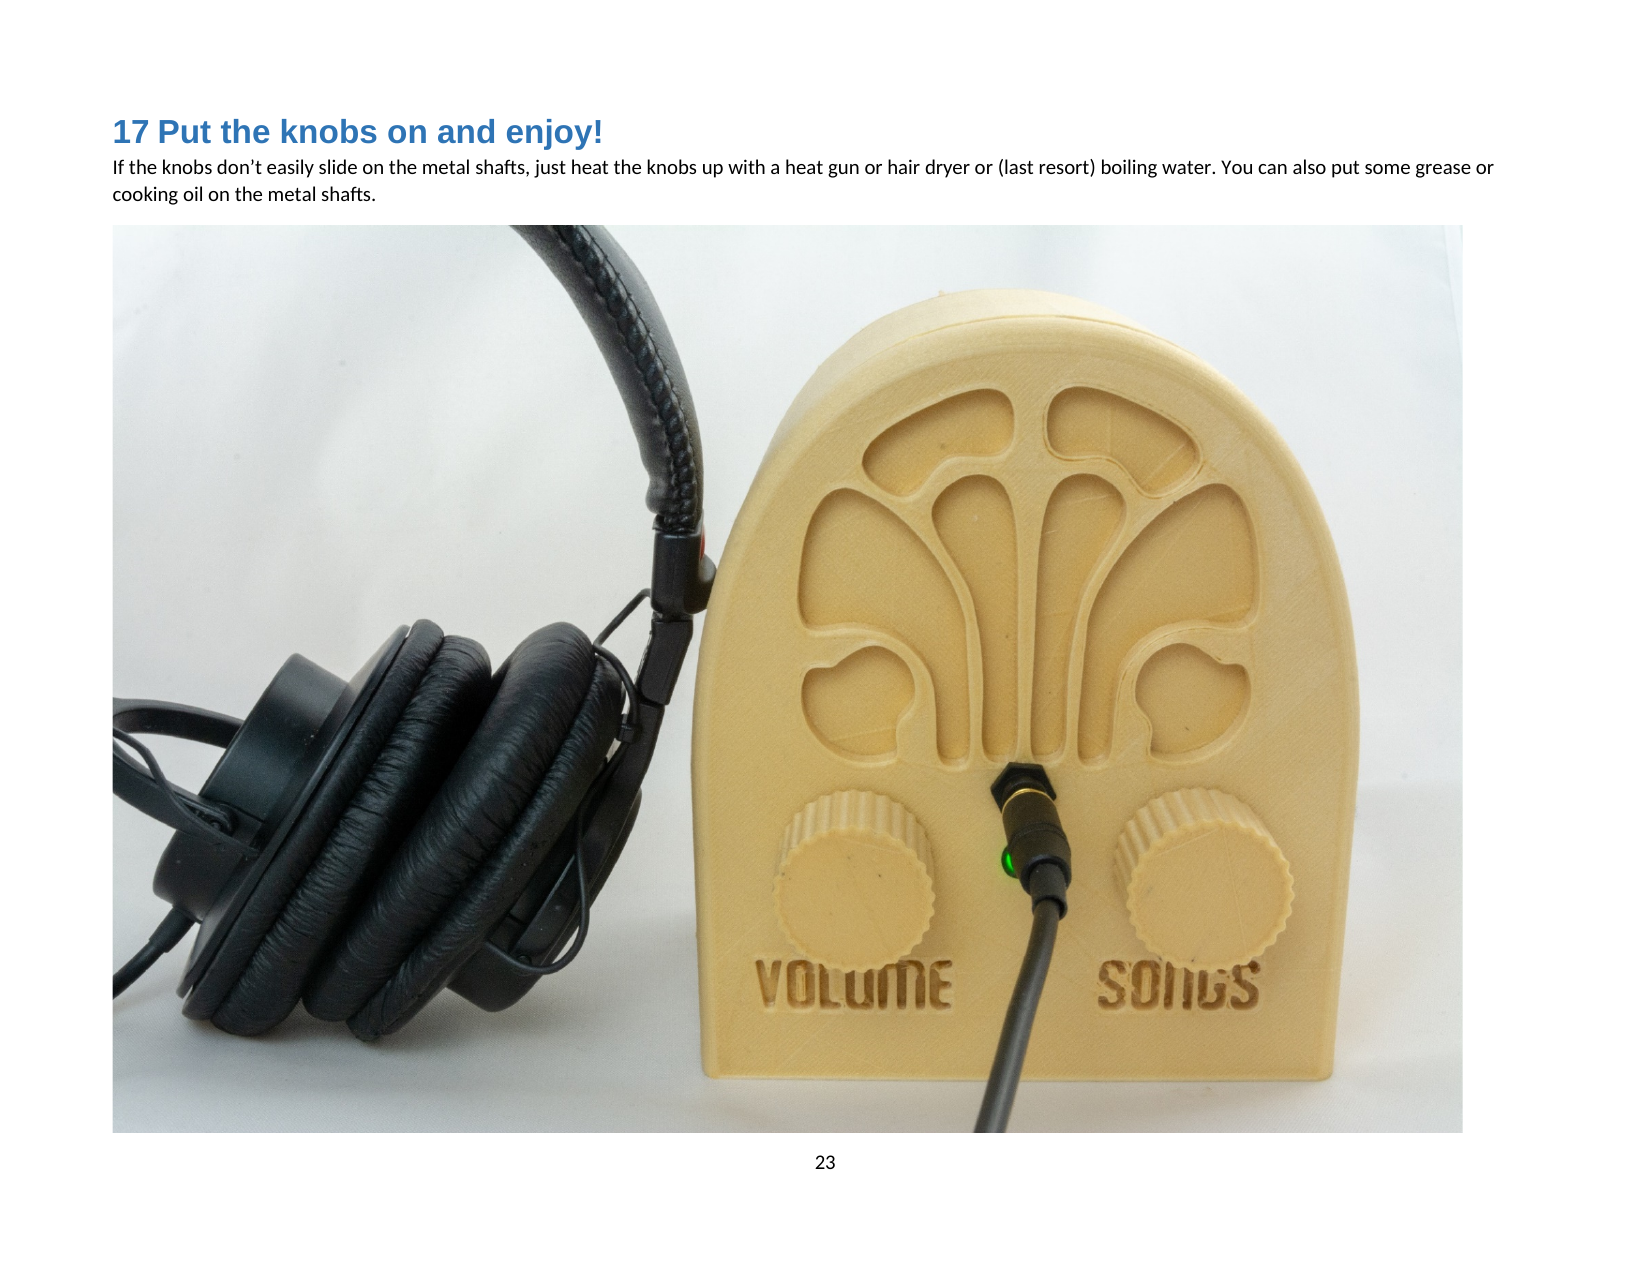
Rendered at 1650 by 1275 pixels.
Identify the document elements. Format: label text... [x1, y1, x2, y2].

text If the knobs don’t easily slide on the metal shafts, just heat the knobs up with a heat gun or hair dryer or (last resort) boiling water. You can also put some grease or cooking oil on the metal shafts. [112, 154, 1537, 207]
subtitle Put the knobs on and enjoy! [112, 112, 1537, 151]
picture [112, 225, 1463, 1133]
